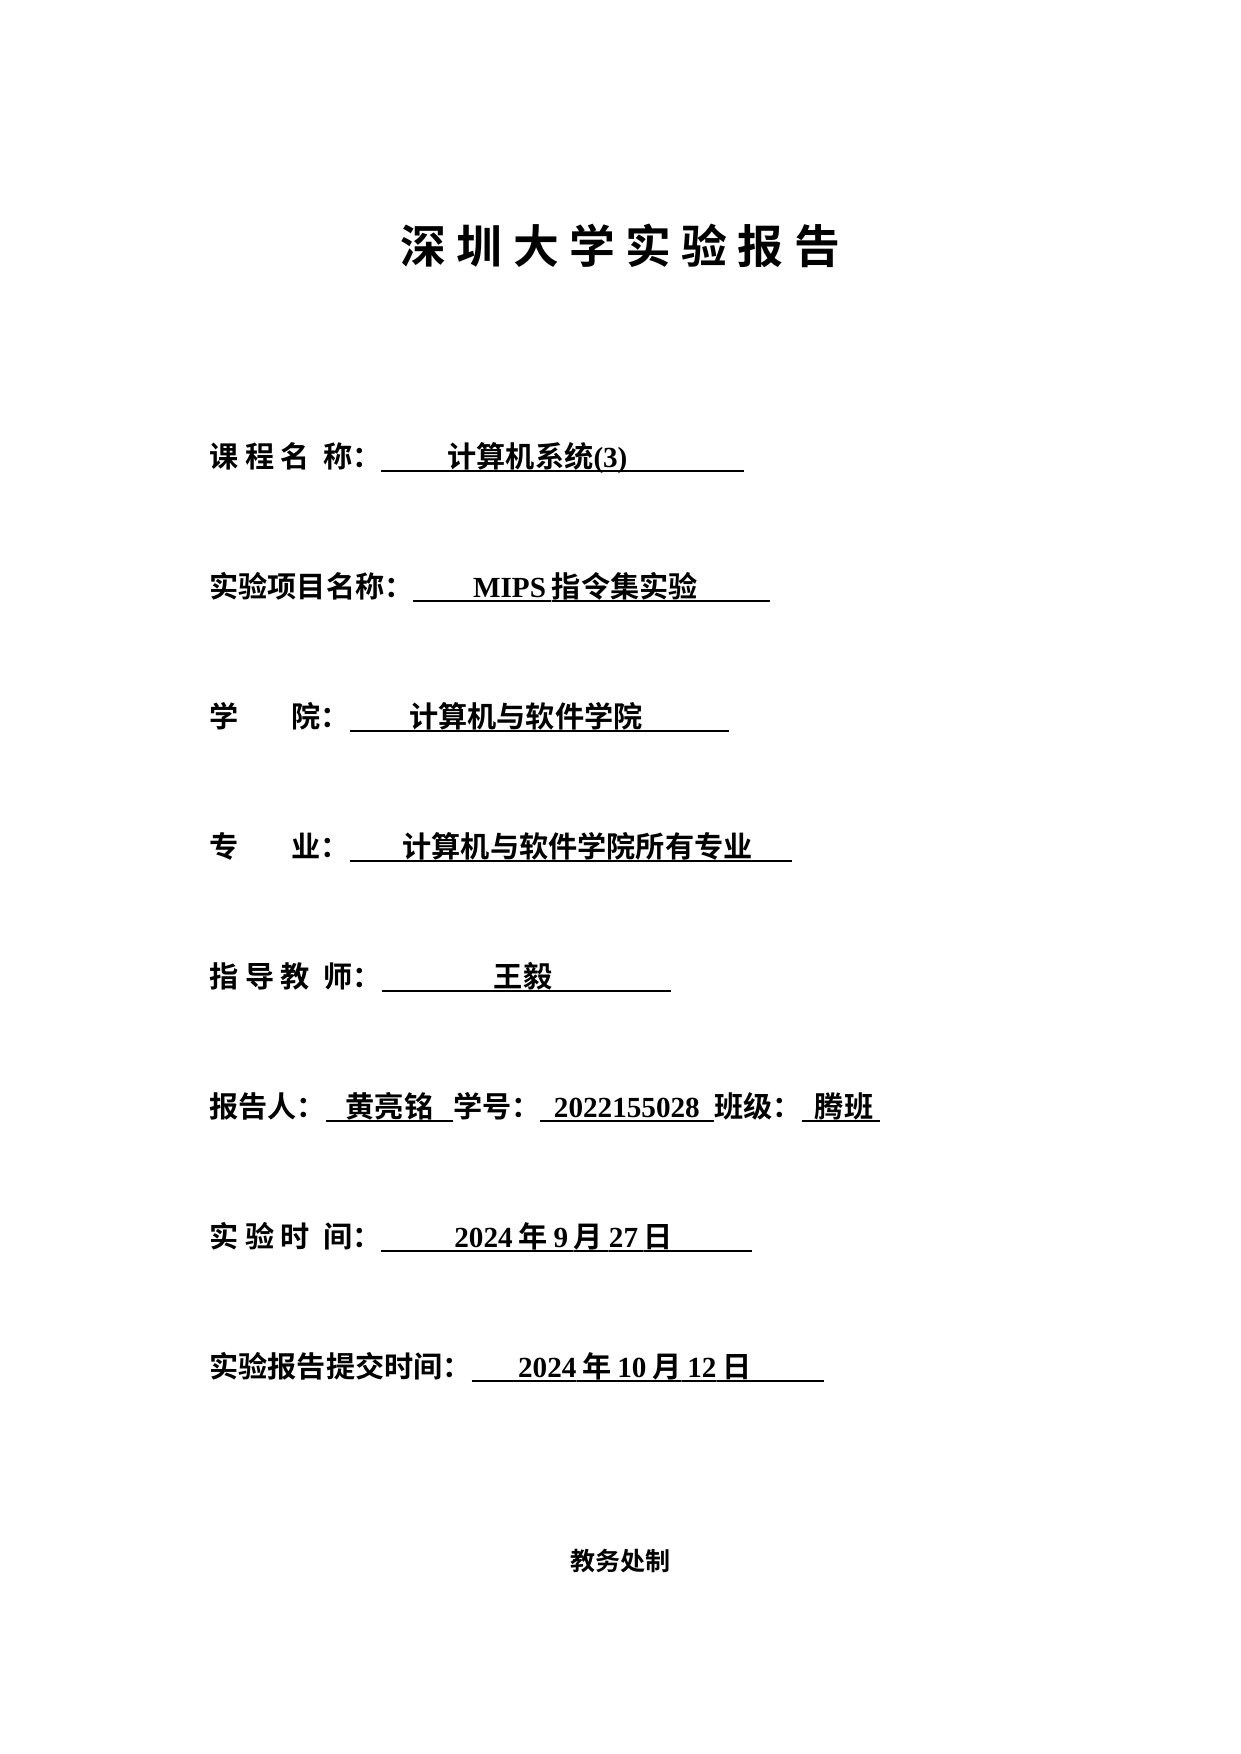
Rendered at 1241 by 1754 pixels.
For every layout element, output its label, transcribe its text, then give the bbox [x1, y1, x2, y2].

text 指 导 教 师： 王毅 [187, 942, 1053, 1007]
text 学 院： 计算机与软件学院 [187, 682, 1053, 747]
text 实验报告提交时间： 2024年10月12日 [187, 1332, 1053, 1397]
text 报告人： 黄亮铭 学号： 2022155028 班级： 腾班 [187, 1072, 1053, 1137]
text 专 业： 计算机与软件学院所有专业 [187, 812, 1053, 877]
text 实验项目名称： MIPS指令集实验 [187, 552, 1053, 617]
text 深 圳 大 学 实 验 报 告 [187, 194, 1053, 292]
text 课 程 名 称： 计算机系统(3) [187, 422, 1053, 487]
text 实 验 时 间： 2024年9月27日 [187, 1202, 1053, 1267]
text 教务处制 [187, 1527, 1053, 1592]
